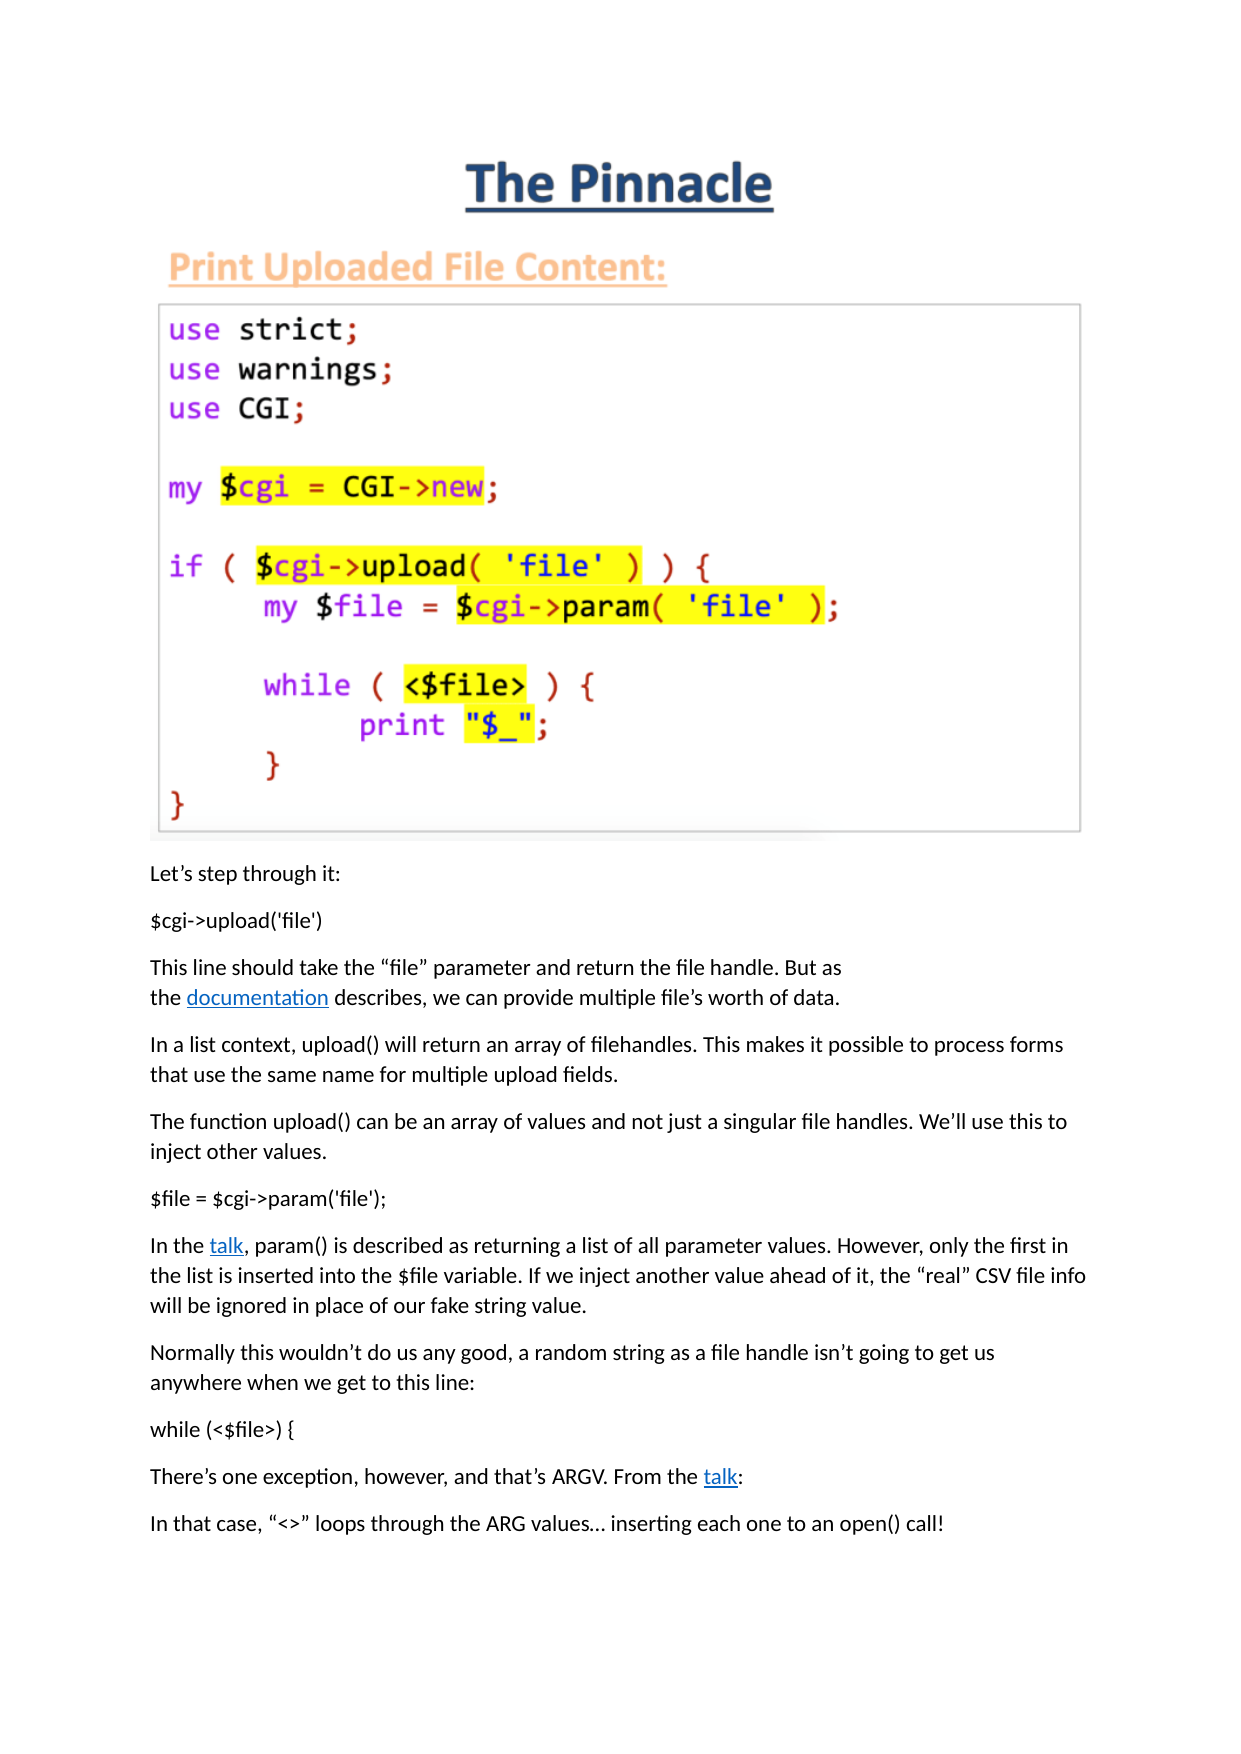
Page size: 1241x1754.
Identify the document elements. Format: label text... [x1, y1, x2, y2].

text $cgi->upload('file') [150, 906, 1090, 934]
text In a list context, upload() will return an array of filehandles. This makes it possible to process forms that use the same name for multiple upload fields. [150, 1030, 1090, 1088]
text The function upload() can be an array of values and not just a singular file handles. We’ll use this to inject other values. [150, 1107, 1090, 1165]
text In the talk, param() is described as returning a list of all parameter values. However, only the first in the list is inserted into the $file variable. If we inject another value ahead of it, the “real” CSV file info will be ignored in place of our fake string value. [150, 1231, 1090, 1319]
text There’s one exception, however, and that’s ARGV. From the talk: [150, 1462, 1090, 1490]
text while (<$file>) { [150, 1415, 1090, 1443]
text Normally this wouldn’t do us any good, a random string as a file handle isn’t going to get us anywhere when we get to this line: [150, 1338, 1090, 1396]
text This line should take the “file” parameter and return the file handle. But as the documentation describes, we can provide multiple file’s worth of data. [150, 953, 1090, 1011]
text $file = $cgi->param('file'); [150, 1184, 1090, 1212]
text In that case, “<>” loops through the ARG values… inserting each one to an open() call! [150, 1509, 1090, 1537]
picture [150, 150, 1091, 841]
text Let’s step through it: [150, 859, 1090, 887]
